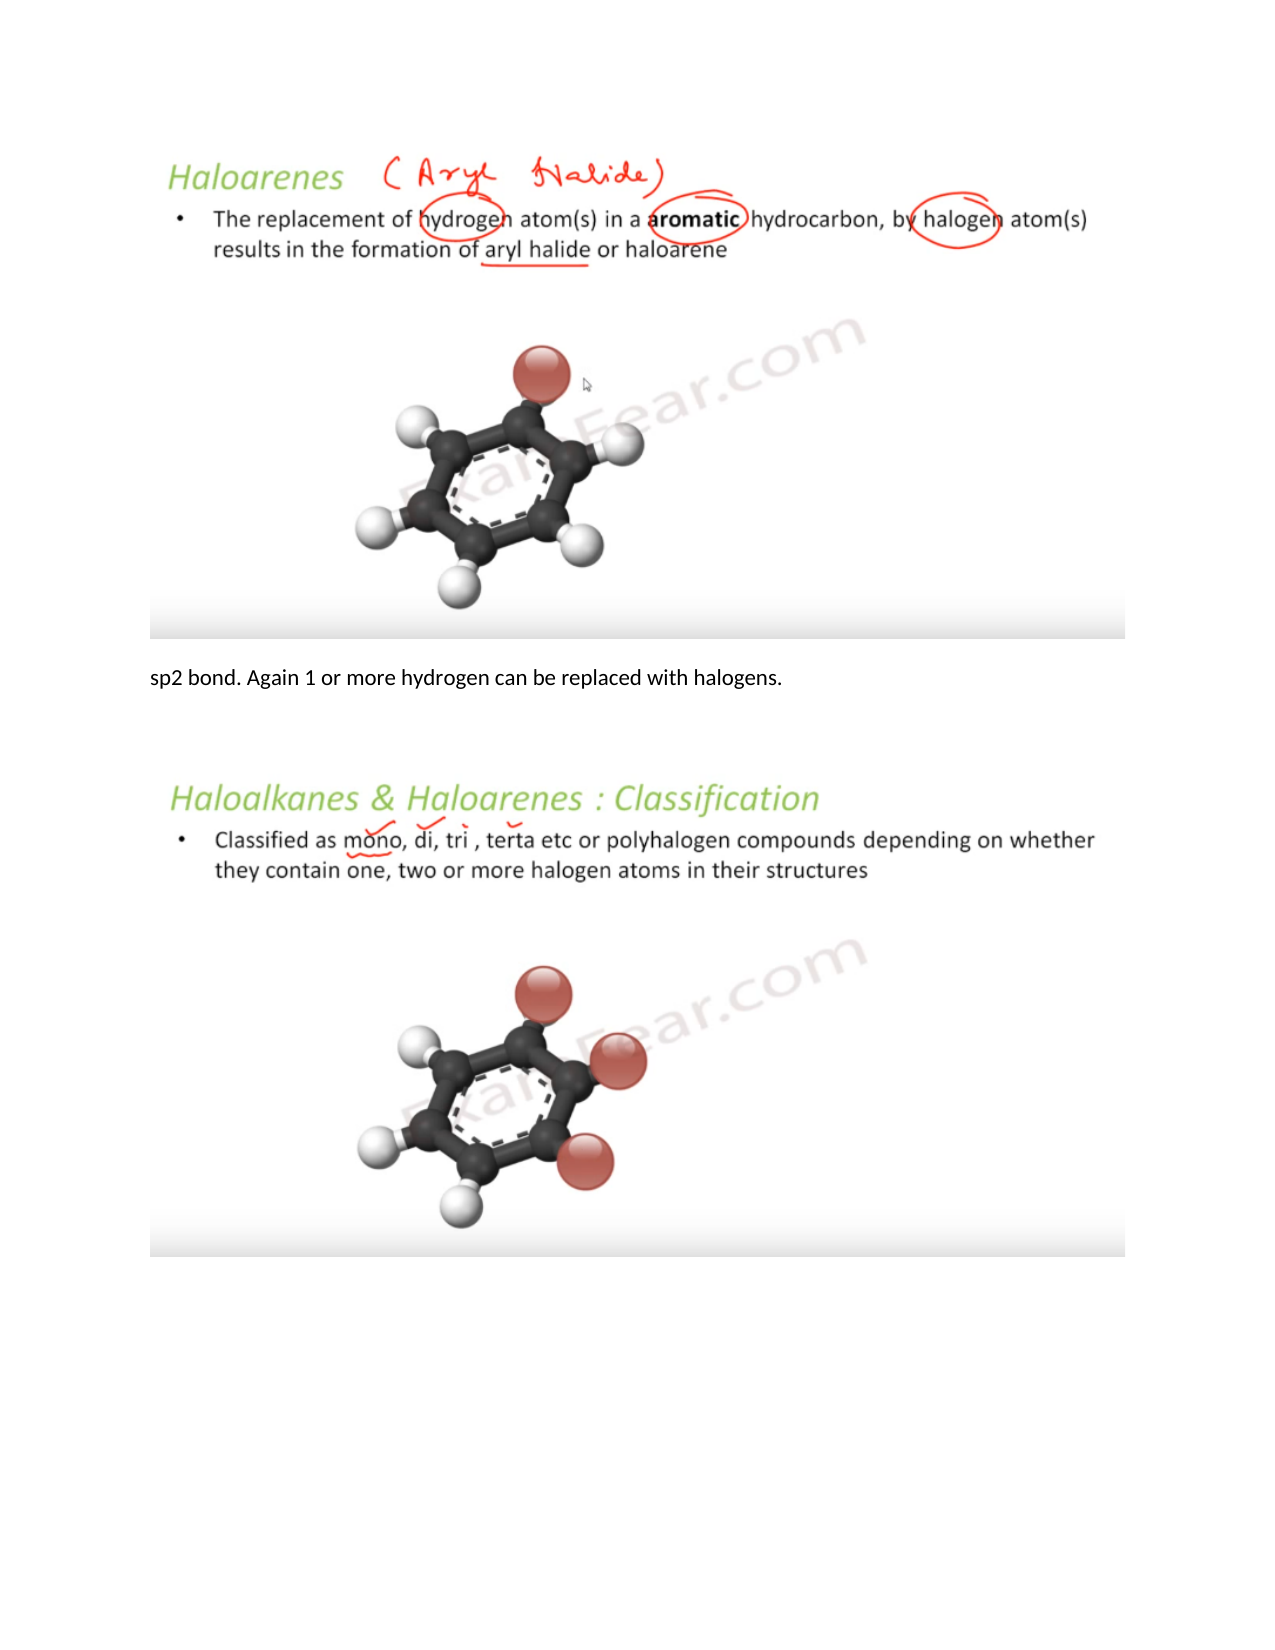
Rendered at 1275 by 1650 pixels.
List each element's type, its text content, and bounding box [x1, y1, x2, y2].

text sp2 bond. Again 1 or more hydrogen can be replaced with halogens. [150, 663, 1125, 691]
picture [150, 150, 1125, 639]
picture [150, 769, 1125, 1257]
